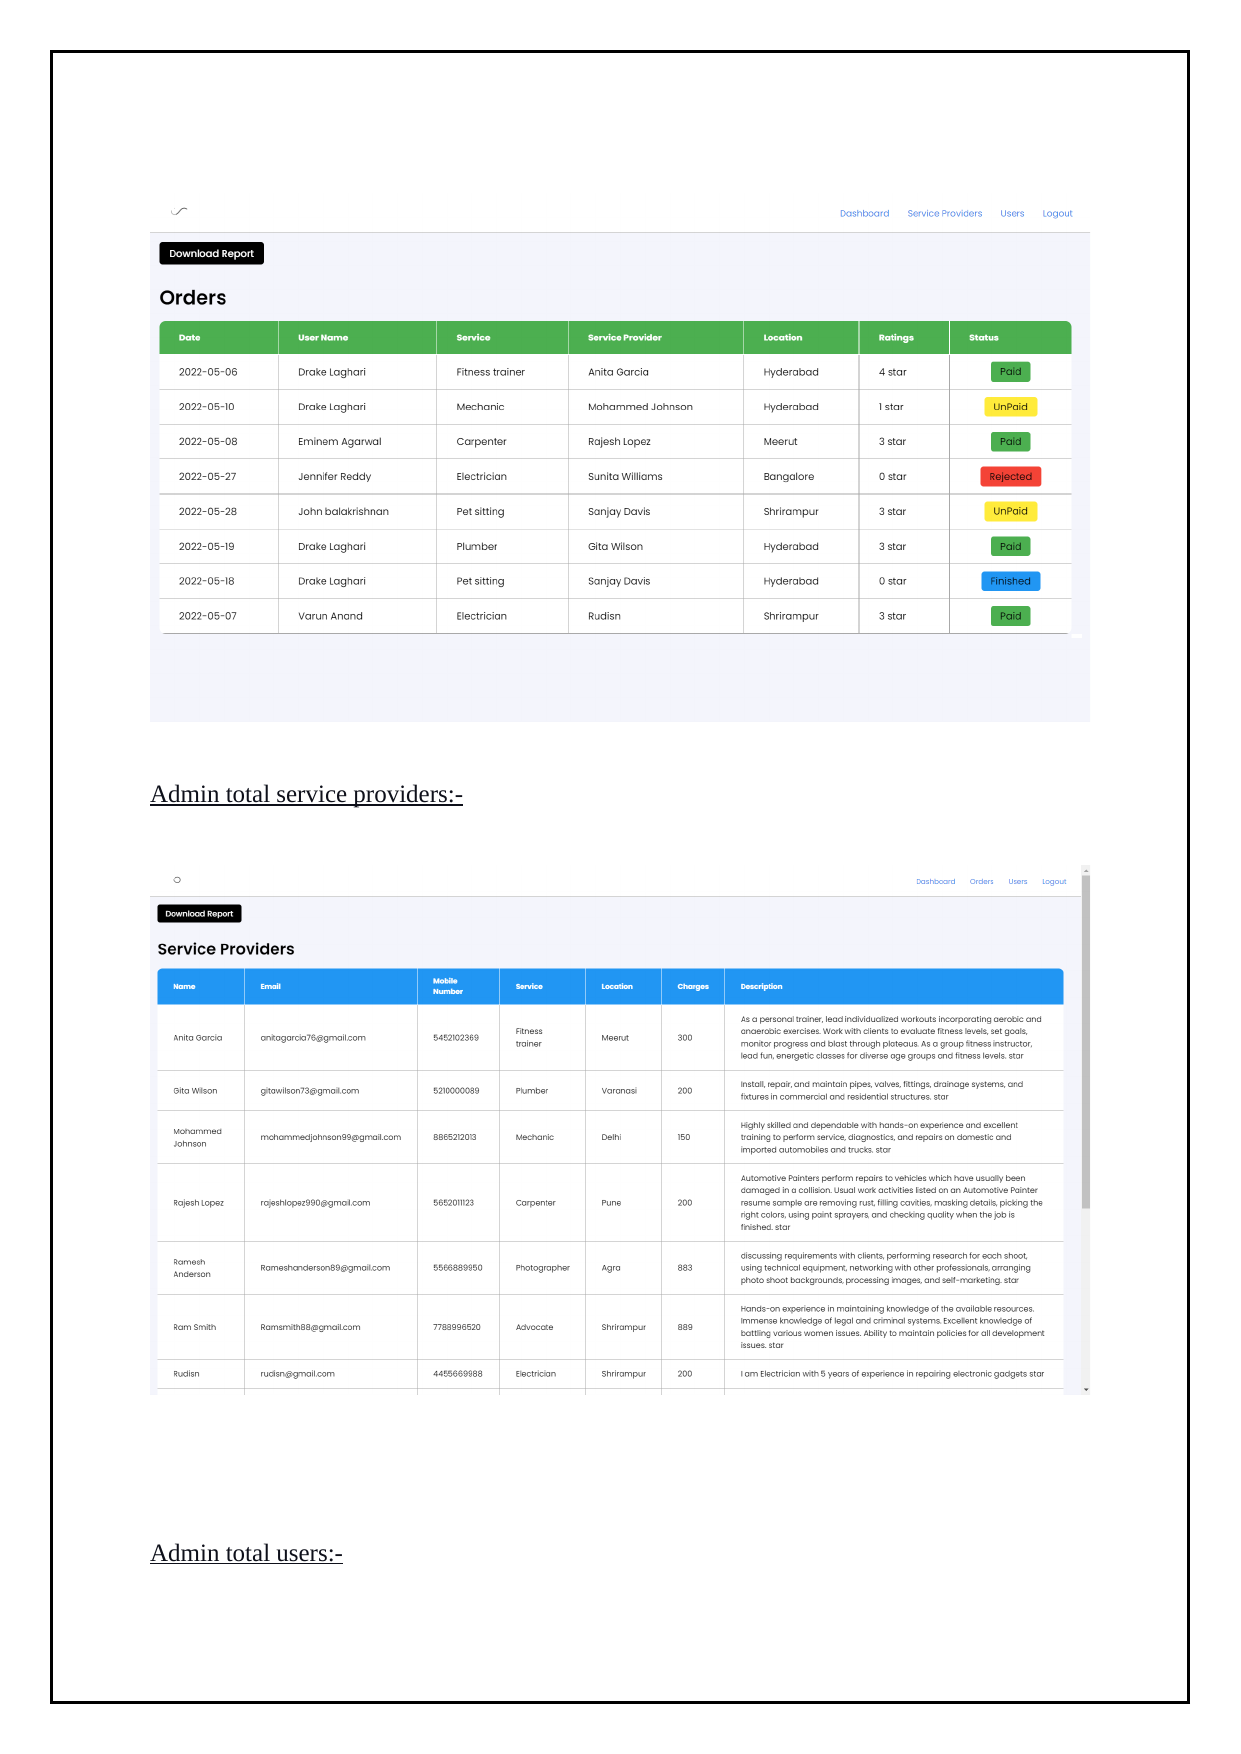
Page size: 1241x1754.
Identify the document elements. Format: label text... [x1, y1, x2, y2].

text Admin total users:- [150, 1538, 1090, 1566]
picture [150, 865, 1091, 1395]
picture [150, 193, 1091, 722]
text Admin total service providers:- [150, 779, 1090, 808]
